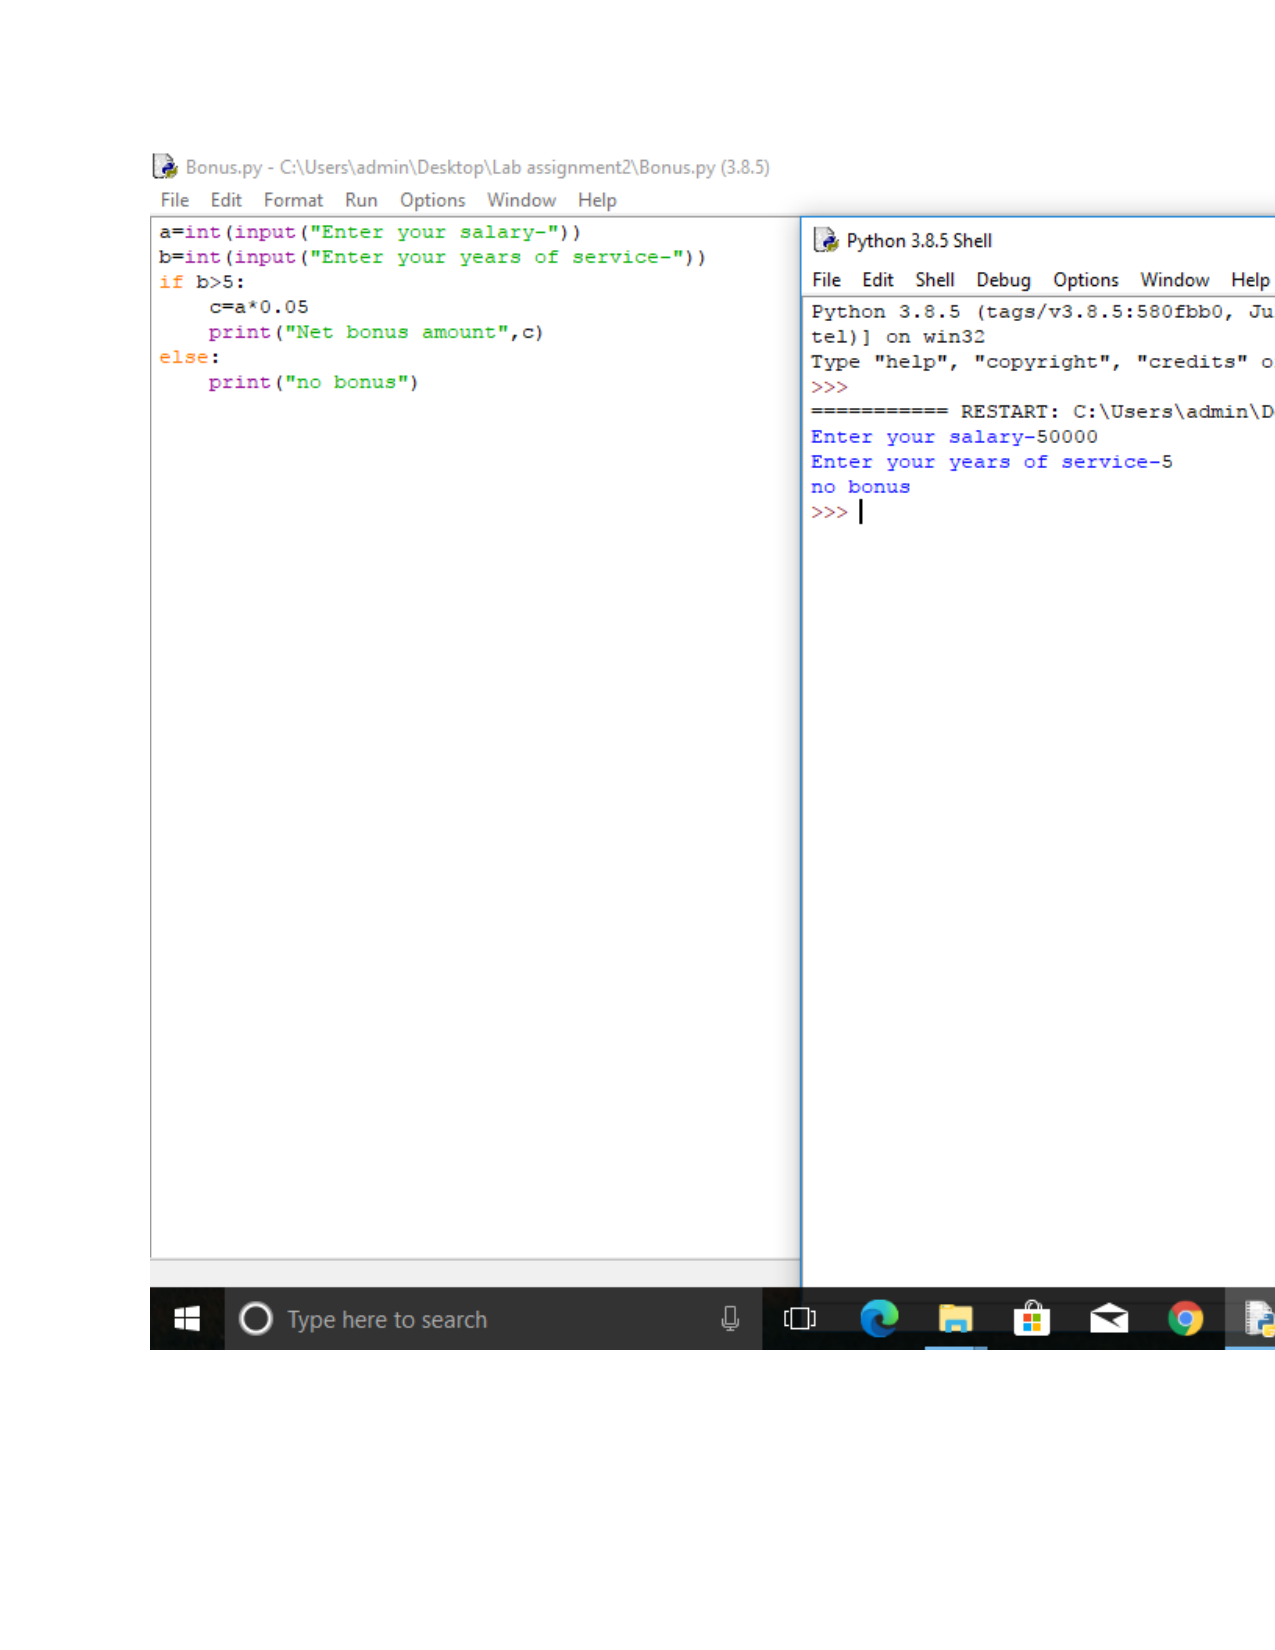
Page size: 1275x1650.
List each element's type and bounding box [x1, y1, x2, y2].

picture [150, 150, 1275, 1350]
